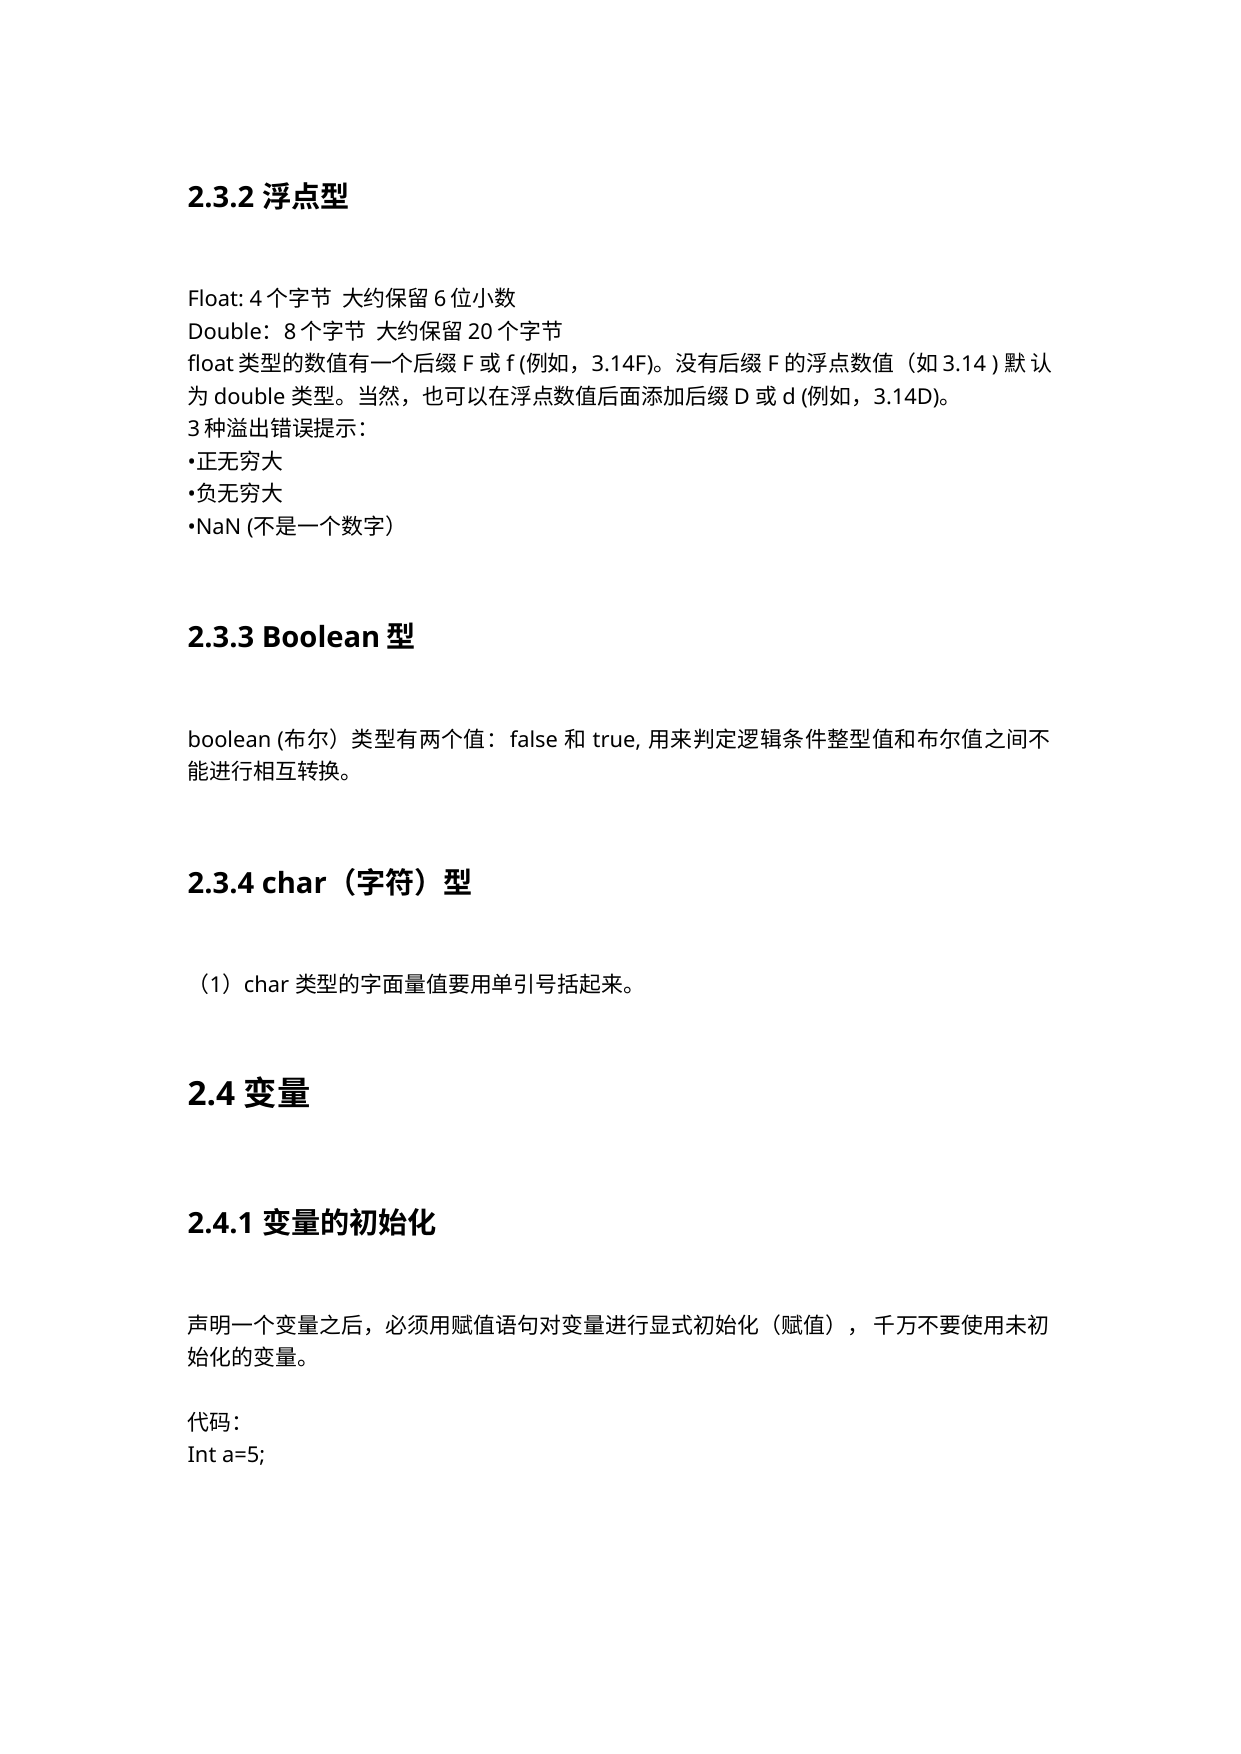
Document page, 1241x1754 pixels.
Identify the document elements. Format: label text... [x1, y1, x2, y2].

text boolean (布尔）类型有两个值：false 和 true, 用来判定逻辑条件整型值和布尔值之间不能进行相互转换。 [187, 721, 1053, 786]
subtitle 2.4 变量 [187, 1059, 1053, 1124]
text float类型的数值有一个后缀 F 或 f (例如，3.14F)。没有后缀 F 的浮点数值（如 3.14 ) 默 认为double 类型。当然，也可以在浮点数值后面添加后缀 D 或 d (例如，3.14D)。 [187, 346, 1053, 411]
text •NaN (不是一个数字） [187, 508, 1053, 541]
text 声明一个变量之后，必须用赋值语句对变量进行显式初始化（赋值）， 千万不要使用未初始化的变量。 [187, 1307, 1053, 1372]
text •负无穷大 [187, 476, 1053, 508]
text •正无穷大 [187, 443, 1053, 476]
text Float: 4个字节 大约保留6位小数 [187, 281, 1053, 313]
subtitle 2.4.1 变量的初始化 [187, 1188, 1053, 1253]
text Double：8个字节 大约保留20个字节 [187, 313, 1053, 346]
subtitle 2.3.3 Boolean型 [187, 602, 1053, 667]
text （1）char 类型的字面量值要用单引号括起来。 [187, 967, 1053, 999]
text Int a=5; [187, 1437, 1053, 1470]
text 代码： [187, 1405, 1053, 1437]
subtitle 2.3.4 char（字符）型 [187, 848, 1053, 913]
subtitle 2.3.2 浮点型 [187, 162, 1053, 227]
text 3种溢出错误提示： [187, 411, 1053, 443]
